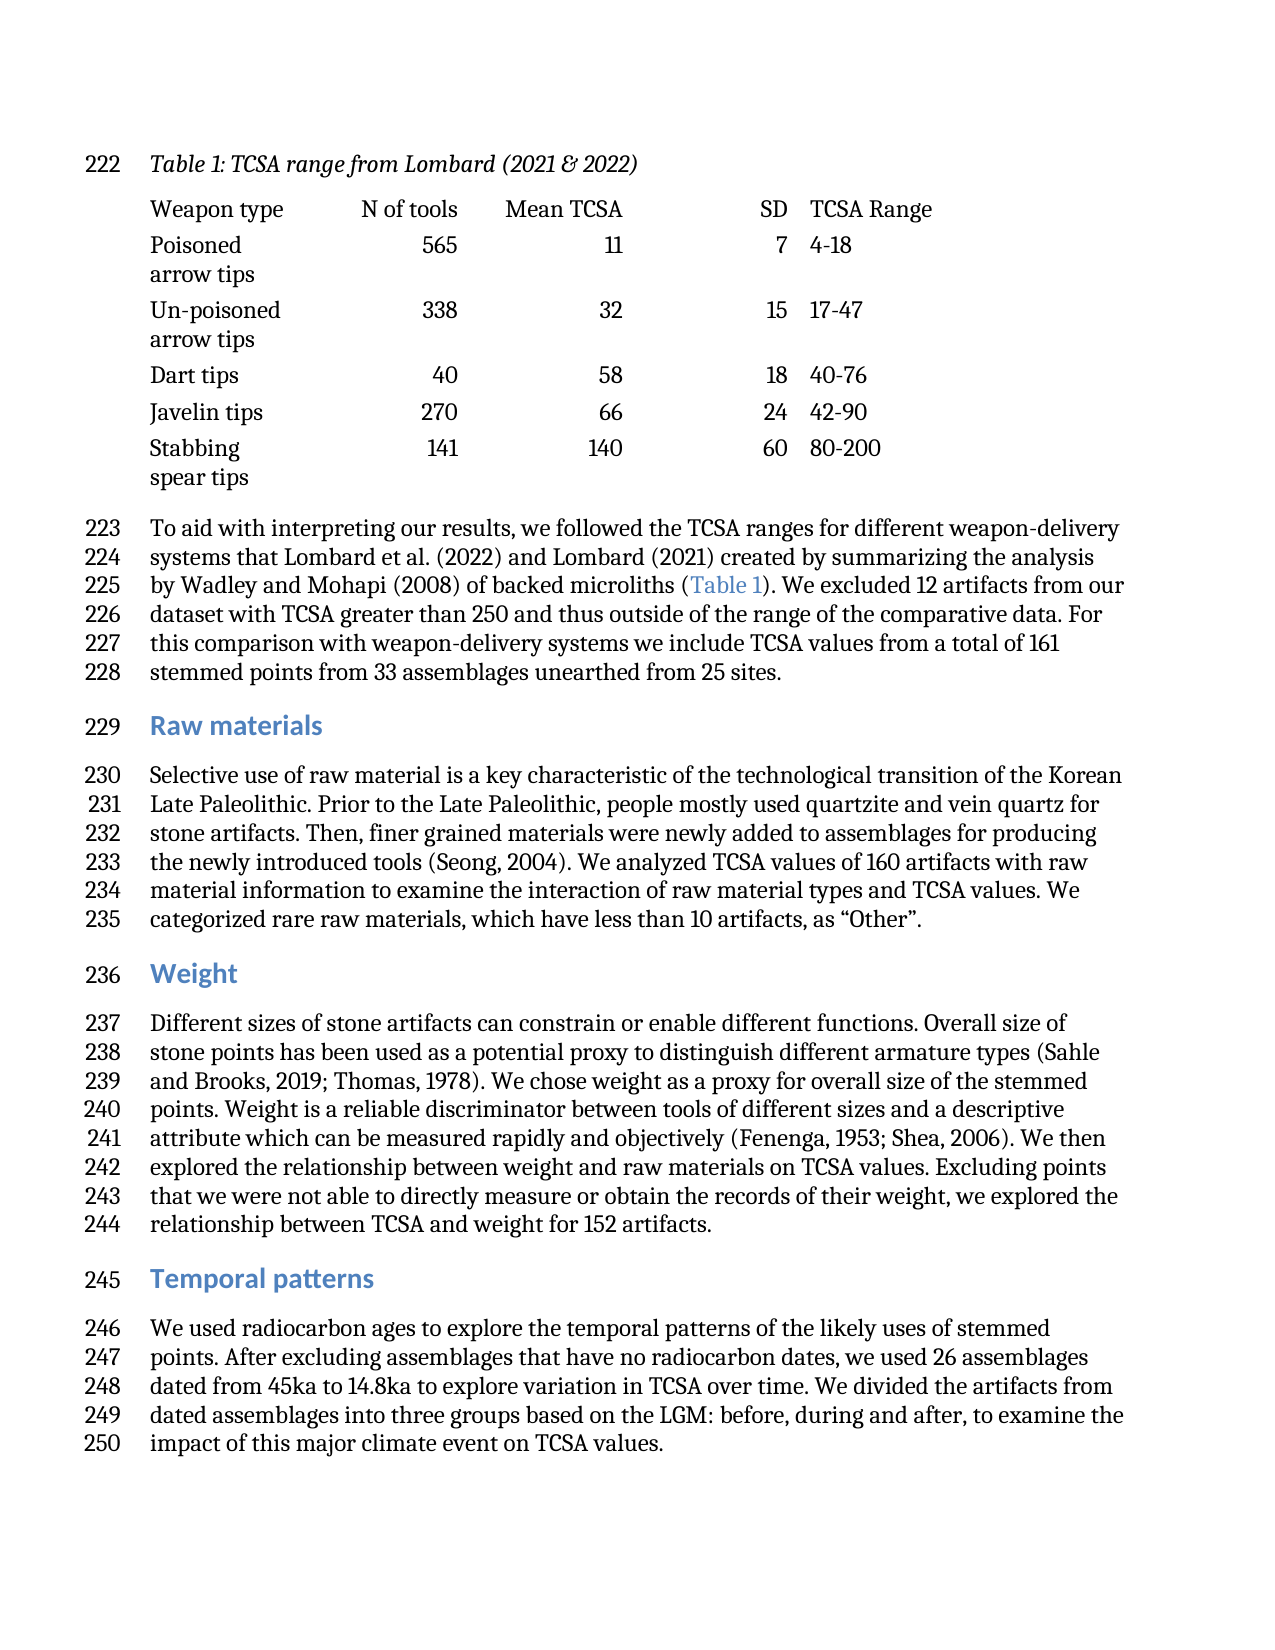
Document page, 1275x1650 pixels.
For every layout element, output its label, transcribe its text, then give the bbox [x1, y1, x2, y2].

table_cell 66 [469, 394, 634, 430]
text Different sizes of stone artifacts can constrain or enable different functions. Overall size of stone points has been used as a potential proxy to distinguish different armature types (Sahle and Brooks, 2019; Thomas, 1978). We chose weight as a proxy for overall size of the stemmed points. Weight is a reliable discriminator between tools of different sizes and a descriptive attribute which can be measured rapidly and objectively (Fenenga, 1953; Shea, 2006). We then explored the relationship between weight and raw materials on TCSA values. Excluding points that we were not able to directly measure or obtain the records of their weight, we explored the relationship between TCSA and weight for 152 artifacts. [150, 1009, 1125, 1239]
text Selective use of raw material is a key characteristic of the technological transition of the Korean Late Paleolithic. Prior to the Late Paleolithic, people mostly used quartzite and vein quartz for stone artifacts. Then, finer grained materials were newly added to assemblages for producing the newly introduced tools (Seong, 2004). We analyzed TCSA values of 160 artifacts with raw material information to examine the interaction of raw material types and TCSA values. We categorized rare raw materials, which have less than 10 artifacts, as “Other”. [150, 761, 1125, 934]
table_cell Un-poisoned arrow tips [139, 293, 304, 357]
subtitle Weight [150, 955, 1125, 990]
table_header Mean TCSA [469, 191, 634, 227]
table_cell 565 [304, 228, 469, 292]
table_cell 338 [304, 293, 469, 357]
table_cell 80-200 [799, 430, 964, 495]
subtitle Temporal patterns [150, 1260, 1125, 1296]
table_cell 18 [634, 358, 799, 394]
text We used radiocarbon ages to explore the temporal patterns of the likely uses of stemmed points. After excluding assemblages that have no radiocarbon dates, we used 26 assemblages dated from 45ka to 14.8ka to explore variation in TCSA over time. We divided the artifacts from dated assemblages into three groups based on the LGM: before, during and after, to examine the impact of this major climate event on TCSA values. [150, 1314, 1125, 1458]
table_cell 40 [304, 358, 469, 394]
table_cell 32 [469, 293, 634, 357]
table_cell 40-76 [799, 358, 964, 394]
table_header Weapon type [139, 191, 304, 227]
text To aid with interpreting our results, we followed the TCSA ranges for different weapon-delivery systems that Lombard et al. (2022) and Lombard (2021) created by summarizing the analysis by Wadley and Mohapi (2008) of backed microliths (Table 1). We excluded 12 artifacts from our dataset with TCSA greater than 250 and thus outside of the range of the comparative data. For this comparison with weapon-delivery systems we include TCSA values from a total of 161 stemmed points from 33 assemblages unearthed from 25 sites. [150, 514, 1125, 686]
table_header SD [634, 191, 799, 227]
table_cell 140 [469, 430, 634, 495]
table_cell Dart tips [139, 358, 304, 394]
table_cell 270 [304, 394, 469, 430]
table_cell 24 [634, 394, 799, 430]
table_cell 42-90 [799, 394, 964, 430]
table_cell 11 [469, 228, 634, 292]
table_cell Javelin tips [139, 394, 304, 430]
table_cell Poisoned arrow tips [139, 228, 304, 292]
text Table 1: TCSA range from Lombard (2021 & 2022) [150, 150, 1125, 179]
table_cell Stabbing spear tips [139, 430, 304, 495]
table_cell 141 [304, 430, 469, 495]
subtitle Raw materials [150, 707, 1125, 743]
table_cell 4-18 [799, 228, 964, 292]
table_cell 15 [634, 293, 799, 357]
table_cell 60 [634, 430, 799, 495]
table_cell 7 [634, 228, 799, 292]
table_cell 17-47 [799, 293, 964, 357]
table_header N of tools [304, 191, 469, 227]
table_header TCSA Range [799, 191, 964, 227]
table_cell 58 [469, 358, 634, 394]
